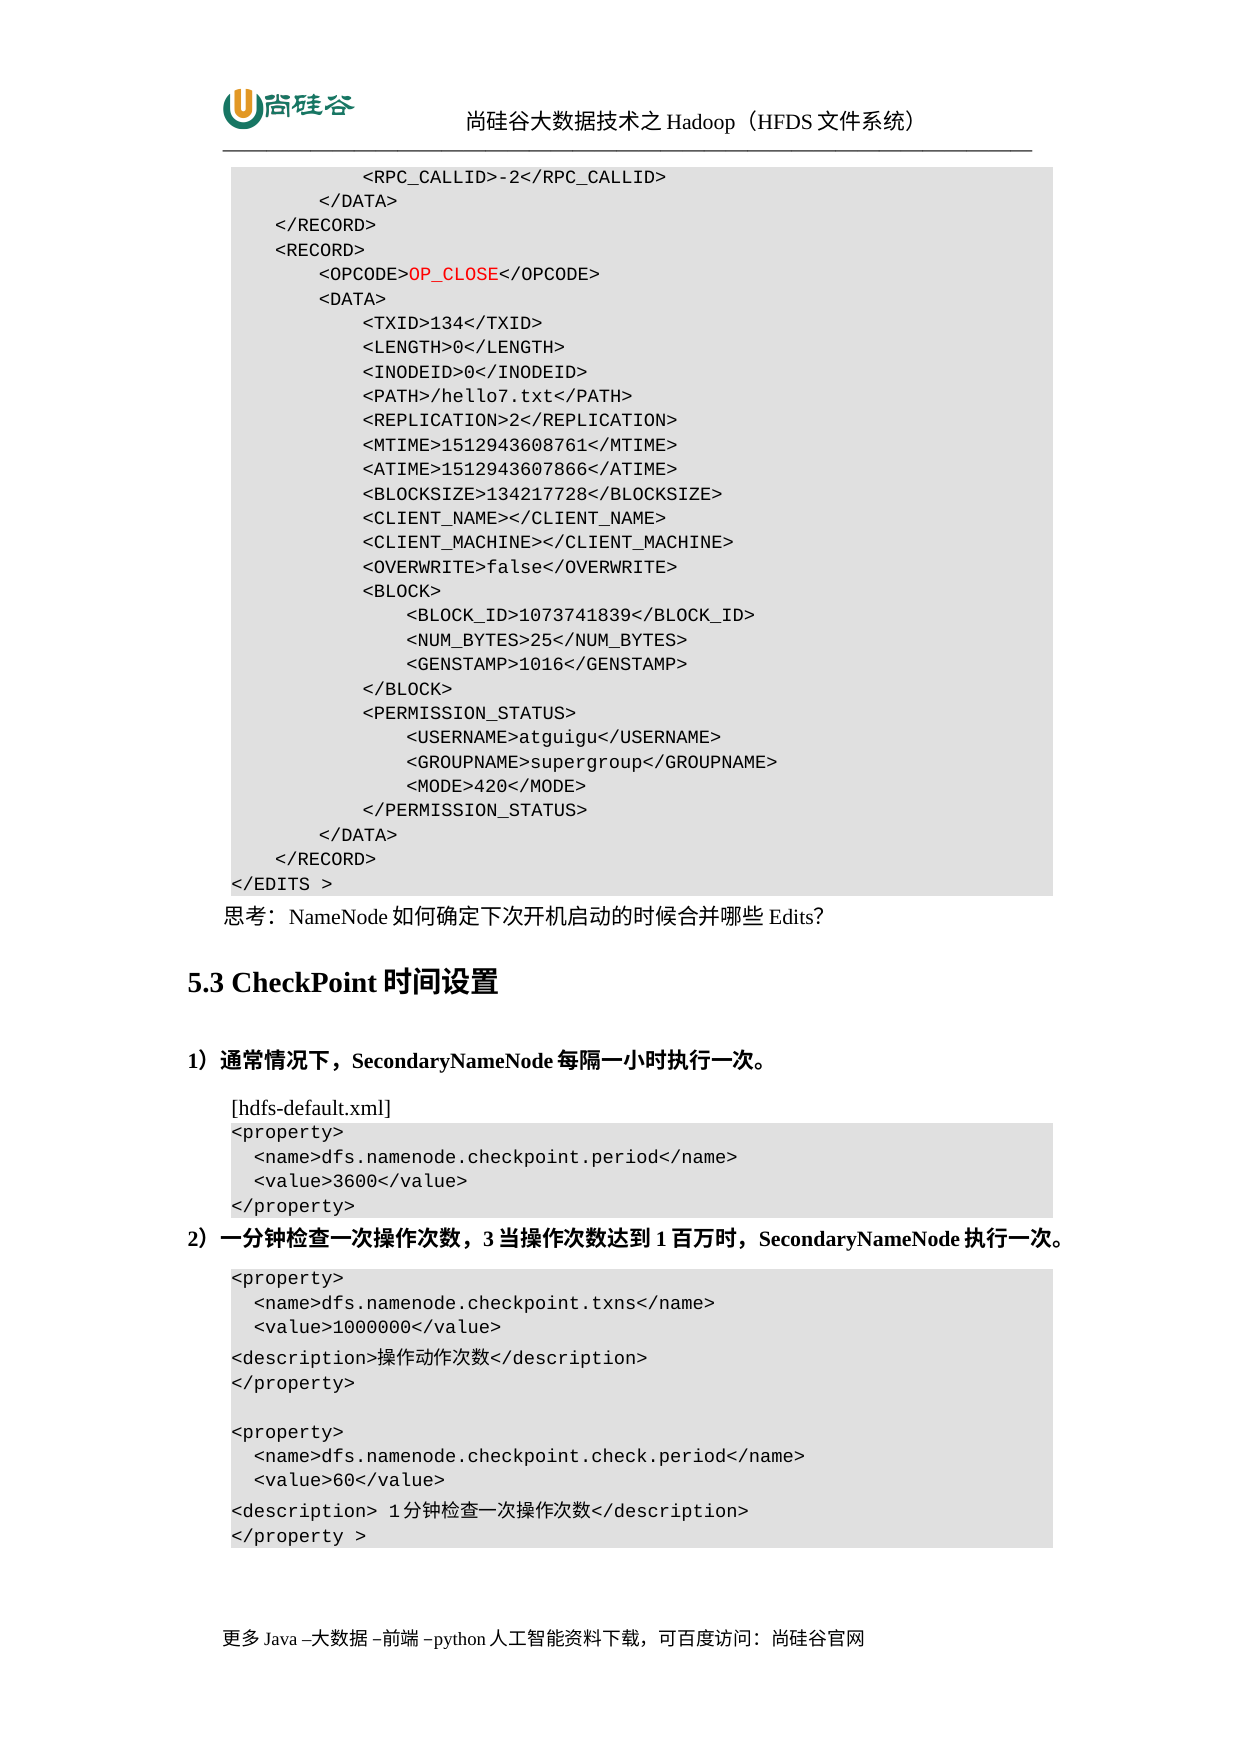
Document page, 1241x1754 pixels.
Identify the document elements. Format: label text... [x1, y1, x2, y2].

subtitle 5.3 CheckPoint时间设置 [187, 947, 1053, 1012]
text <MODE>420</MODE> [231, 777, 1053, 798]
text <BLOCK_ID>1073741839</BLOCK_ID> [231, 606, 1053, 627]
text <PATH>/hello7.txt</PATH> [231, 387, 1053, 408]
text <LENGTH>0</LENGTH> [231, 338, 1053, 359]
text <value>60</value> [231, 1471, 1053, 1492]
text <DATA> [231, 289, 1053, 311]
text </property> [231, 1374, 1053, 1395]
text <value>1000000</value> [231, 1318, 1053, 1339]
text <INODEID>0</INODEID> [231, 362, 1053, 384]
text <CLIENT_NAME></CLIENT_NAME> [231, 509, 1053, 530]
text 思考：NameNode如何确定下次开机启动的时候合并哪些Edits？ [187, 899, 1053, 931]
text <RECORD> [231, 241, 1053, 262]
text <value>3600</value> [231, 1172, 1053, 1193]
text <description> 1分钟检查一次操作次数</description> [231, 1496, 1053, 1523]
text </EDITS > [231, 874, 1053, 896]
list 2）一分钟检查一次操作次数，3当操作次数达到1百万时，SecondaryNameNode执行一次。 [187, 1221, 1053, 1253]
text </property > [231, 1527, 1053, 1548]
text <CLIENT_MACHINE></CLIENT_MACHINE> [231, 533, 1053, 554]
text <BLOCK> [231, 582, 1053, 603]
text <GENSTAMP>1016</GENSTAMP> [231, 655, 1053, 676]
text <name>dfs.namenode.checkpoint.txns</name> [231, 1293, 1053, 1315]
text <BLOCKSIZE>134217728</BLOCKSIZE> [231, 484, 1053, 506]
text </PERMISSION_STATUS> [231, 801, 1053, 822]
text <USERNAME>atguigu</USERNAME> [231, 728, 1053, 749]
text <OPCODE>OP_CLOSE</OPCODE> [231, 265, 1053, 286]
list 1）通常情况下，SecondaryNameNode每隔一小时执行一次。 [187, 1042, 1053, 1075]
text <property> [231, 1422, 1053, 1444]
text <MTIME>1512943608761</MTIME> [231, 436, 1053, 457]
picture [222, 88, 356, 130]
text <NUM_BYTES>25</NUM_BYTES> [231, 631, 1053, 652]
text <GROUPNAME>supergroup</GROUPNAME> [231, 752, 1053, 774]
text </DATA> [231, 826, 1053, 847]
text <PERMISSION_STATUS> [231, 704, 1053, 725]
text <OVERWRITE>false</OVERWRITE> [231, 557, 1053, 579]
text <RPC_CALLID>-2</RPC_CALLID> [231, 167, 1053, 189]
text </DATA> [231, 192, 1053, 213]
text <TXID>134</TXID> [231, 314, 1053, 335]
text <name>dfs.namenode.checkpoint.period</name> [231, 1148, 1053, 1169]
text <property> [231, 1123, 1053, 1144]
text </RECORD> [231, 216, 1053, 237]
text </BLOCK> [231, 679, 1053, 701]
text <name>dfs.namenode.checkpoint.check.period</name> [231, 1447, 1053, 1468]
text [hdfs-default.xml] [187, 1091, 1053, 1123]
text <ATIME>1512943607866</ATIME> [231, 460, 1053, 481]
text <description>操作动作次数</description> [231, 1342, 1053, 1370]
text <REPLICATION>2</REPLICATION> [231, 411, 1053, 432]
text <property> [231, 1269, 1053, 1290]
text </RECORD> [231, 850, 1053, 871]
text </property> [231, 1196, 1053, 1218]
